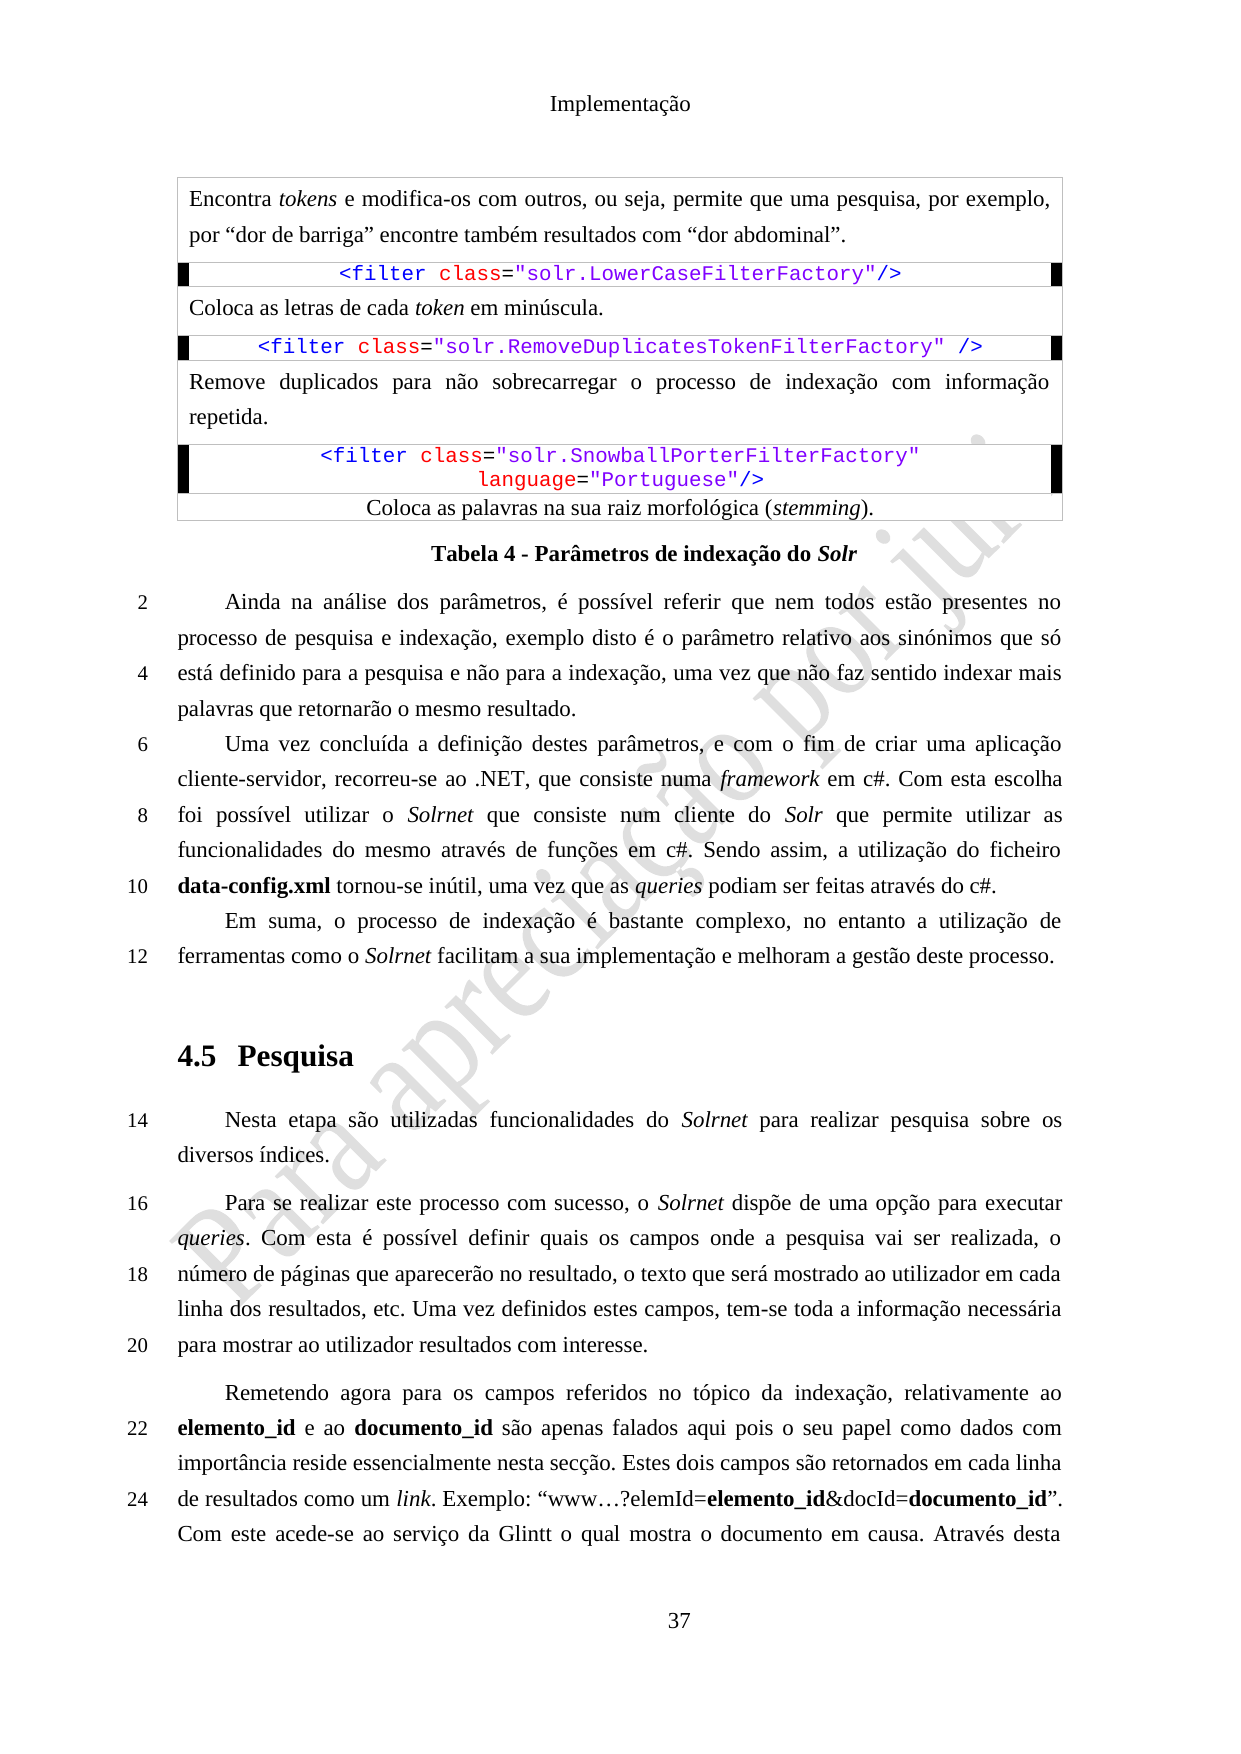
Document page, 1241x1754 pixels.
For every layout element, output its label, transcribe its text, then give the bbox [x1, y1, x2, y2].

table_cell Coloca as letras de cada token em minúscula. [178, 287, 1062, 335]
text Para se realizar este processo com sucesso, o Solrnet dispõe de uma opção para executar queries. Com esta é possível definir quais os campos onde a pesquisa vai ser realizada, o número de páginas que aparecerão no resultado, o texto que será mostrado ao utilizador em cada linha dos resultados, etc. Uma vez definidos estes campos, tem-se toda a informação necessária para mostrar ao utilizador resultados com interesse. [177, 1182, 1063, 1359]
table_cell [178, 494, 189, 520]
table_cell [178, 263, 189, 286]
text Em suma, o processo de indexação é bastante complexo, no entanto a utilização de ferramentas como o Solrnet facilitam a sua implementação e melhoram a gestão deste processo. [177, 900, 1063, 971]
text Ainda na análise dos parâmetros, é possível referir que nem todos estão presentes no processo de pesquisa e indexação, exemplo disto é o parâmetro relativo aos sinónimos que só está definido para a pesquisa e não para a indexação, uma vez que não faz sentido indexar mais palavras que retornarão o mesmo resultado. [177, 581, 1063, 723]
subtitle Pesquisa [177, 1038, 1063, 1074]
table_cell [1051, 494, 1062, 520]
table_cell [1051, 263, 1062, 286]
text Nesta etapa são utilizadas funcionalidades do Solrnet para realizar pesquisa sobre os diversos índices. [177, 1099, 1063, 1169]
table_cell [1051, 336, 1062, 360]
table_cell Encontra tokens e modifica-os com outros, ou seja, permite que uma pesquisa, por exemplo, por “dor de barriga” encontre também resultados com “dor abdominal”. [178, 178, 1062, 262]
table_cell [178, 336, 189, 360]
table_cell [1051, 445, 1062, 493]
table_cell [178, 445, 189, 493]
text Uma vez concluída a definição destes parâmetros, e com o fim de criar uma aplicação cliente-servidor, recorreu-se ao .NET, que consiste numa framework em c#. Com esta escolha foi possível utilizar o Solrnet que consiste num cliente do Solr que permite utilizar as funcionalidades do mesmo através de funções em c#. Sendo assim, a utilização do ficheiro data-config.xml tornou-se inútil, uma vez que as queries podiam ser feitas através do c#. [177, 723, 1063, 900]
table_cell Remove duplicados para não sobrecarregar o processo de indexação com informação repetida. [178, 361, 1062, 444]
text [177, 1372, 1063, 1549]
